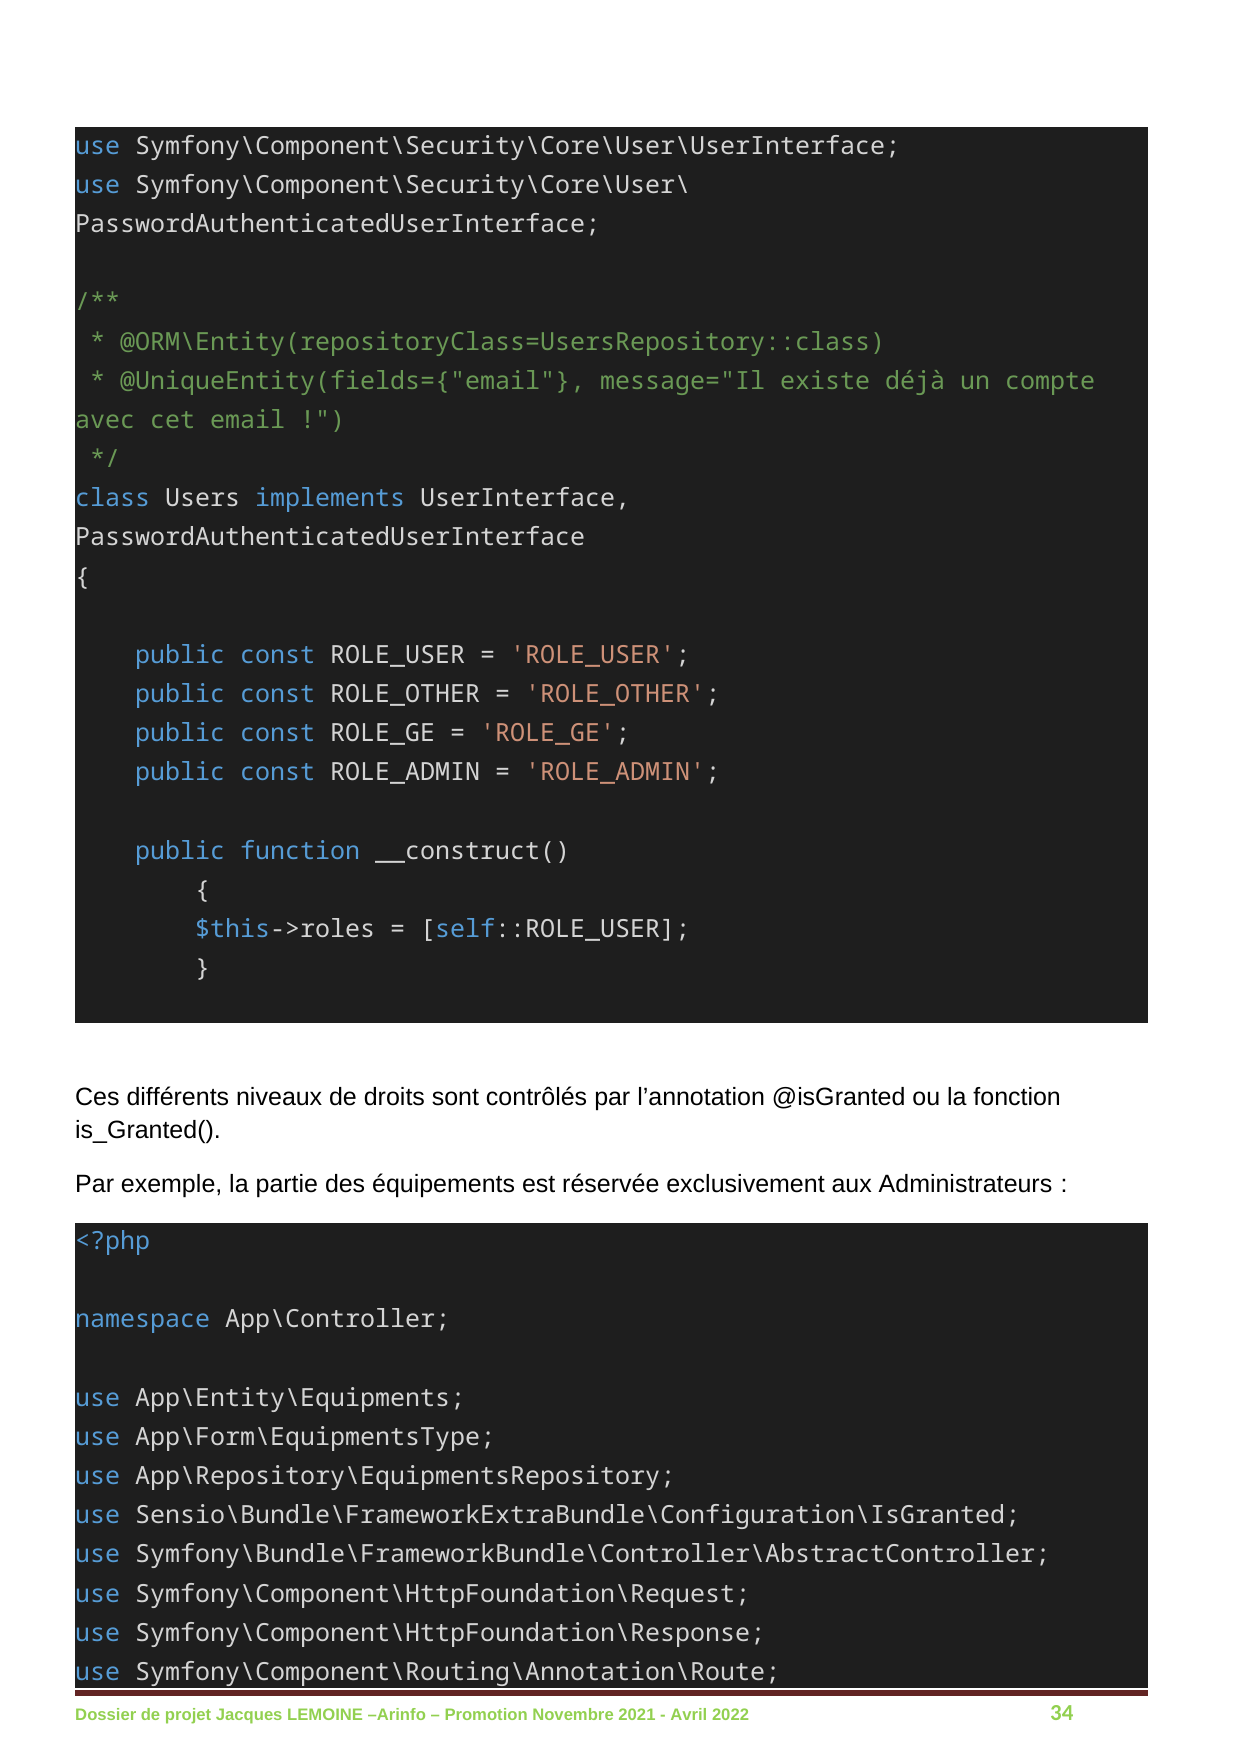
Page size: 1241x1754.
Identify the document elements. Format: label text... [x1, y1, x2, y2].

text use Symfony\Bundle\FrameworkBundle\Controller\AbstractController; [75, 1536, 1148, 1570]
text use App\Repository\EquipmentsRepository; [75, 1458, 1148, 1492]
text use Symfony\Component\HttpFoundation\Response; [75, 1614, 1148, 1648]
text use App\Form\EquipmentsType; [75, 1418, 1148, 1453]
text namespace App\Controller; [75, 1301, 1148, 1335]
text use Symfony\Component\HttpFoundation\Request; [75, 1575, 1148, 1609]
text class Users implements UserInterface, PasswordAuthenticatedUserInterface [75, 480, 1148, 553]
text */ [75, 441, 1148, 475]
text public const ROLE_GE = 'ROLE_GE'; [75, 715, 1148, 749]
text $this->roles = [self::ROLE_USER]; [75, 911, 1148, 945]
text use Symfony\Component\Security\Core\User\PasswordAuthenticatedUserInterface; [75, 166, 1148, 240]
text public function __construct() [75, 832, 1148, 866]
text { [75, 871, 1148, 906]
text use App\Entity\Equipments; [75, 1379, 1148, 1413]
text use Symfony\Component\Security\Core\User\UserInterface; [75, 127, 1148, 161]
text use Sensio\Bundle\FrameworkExtraBundle\Configuration\IsGranted; [75, 1497, 1148, 1531]
text public const ROLE_ADMIN = 'ROLE_ADMIN'; [75, 754, 1148, 788]
text { [75, 558, 1148, 592]
text * @UniqueEntity(fields={"email"}, message="Il existe déjà un compte avec cet email !") [75, 362, 1148, 436]
text * @ORM\Entity(repositoryClass=UsersRepository::class) [75, 323, 1148, 357]
text Par exemple, la partie des équipements est réservée exclusivement aux Administrateurs : [75, 1169, 1148, 1198]
text /** [75, 284, 1148, 318]
text use Symfony\Component\Routing\Annotation\Route; [75, 1653, 1148, 1688]
text <?php [75, 1223, 1148, 1257]
text } [75, 950, 1148, 984]
text public const ROLE_USER = 'ROLE_USER'; [75, 636, 1148, 671]
text public const ROLE_OTHER = 'ROLE_OTHER'; [75, 676, 1148, 710]
text Ces différents niveaux de droits sont contrôlés par l’annotation @isGranted ou la fonction is_Granted(). [75, 1082, 1148, 1144]
